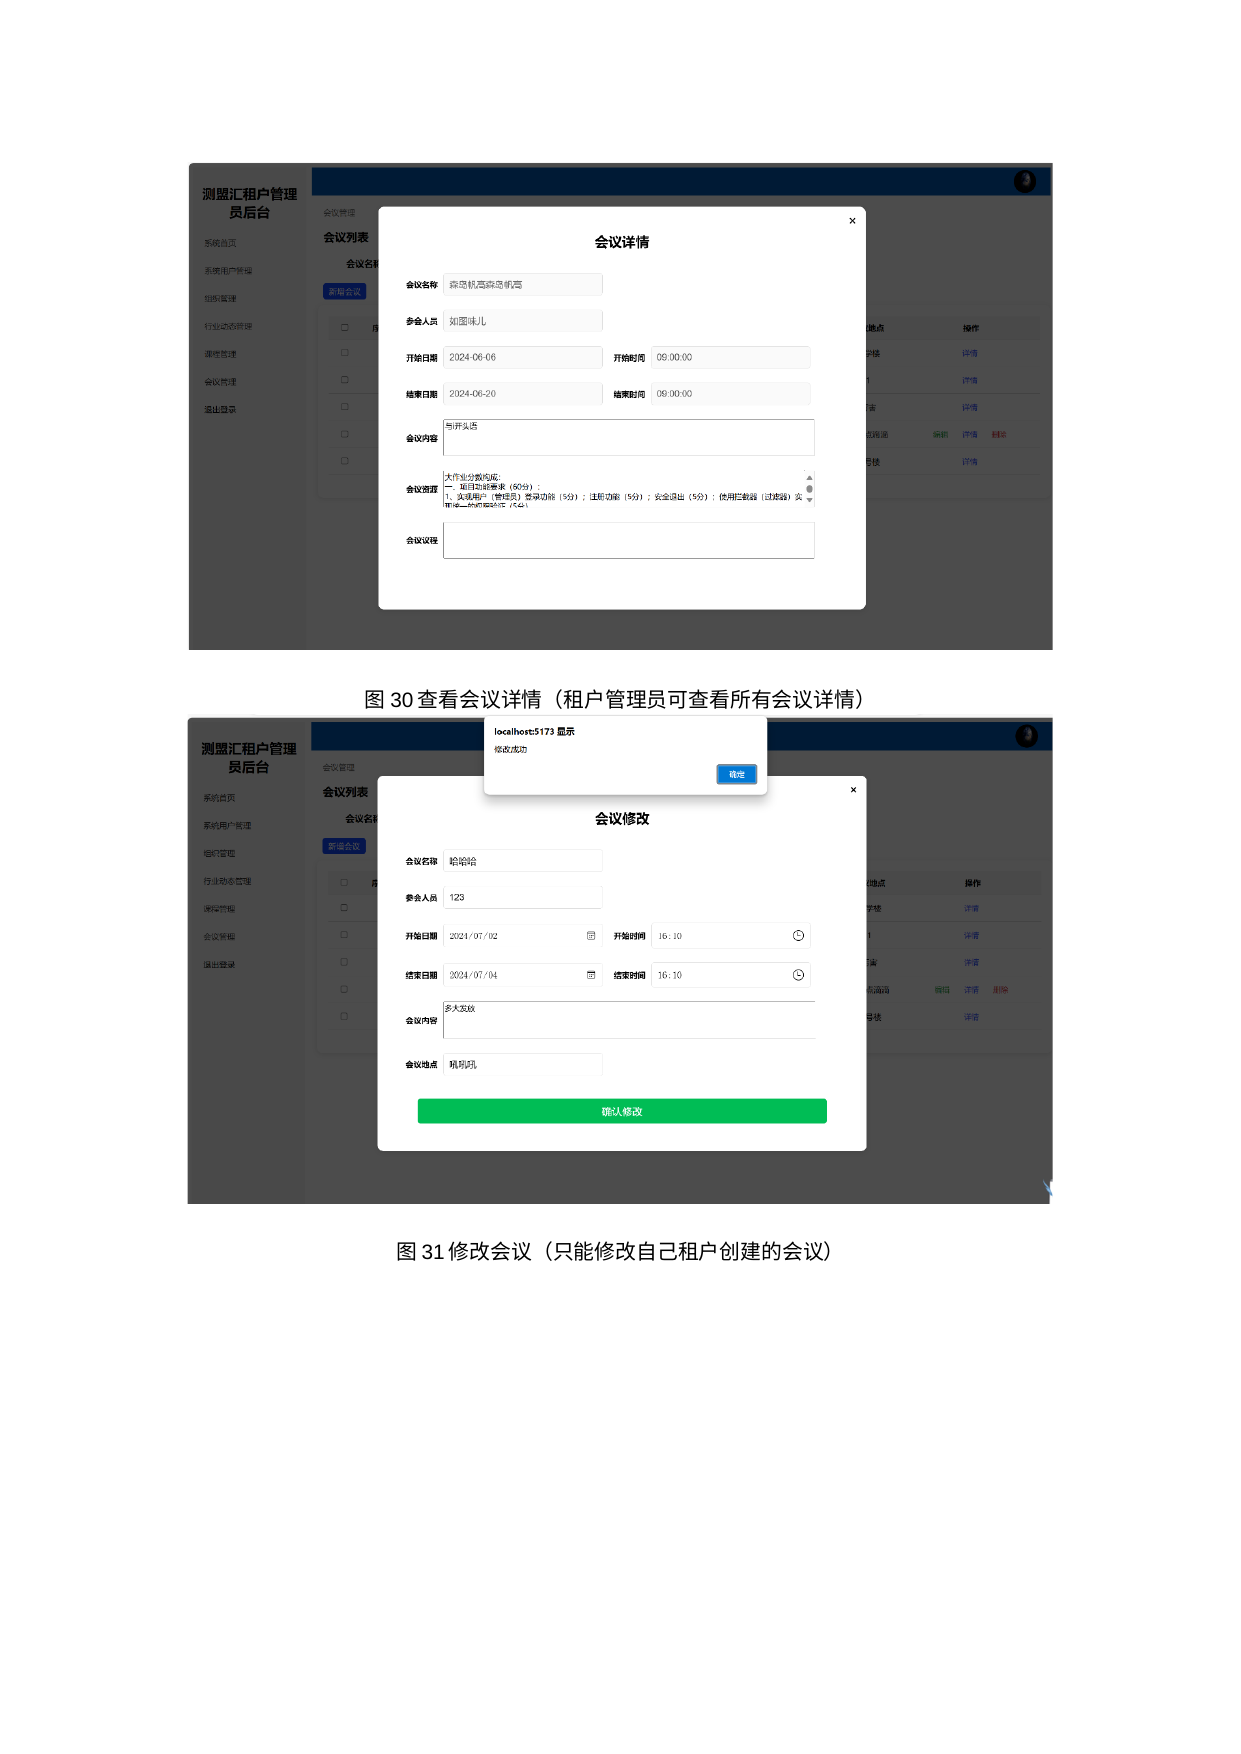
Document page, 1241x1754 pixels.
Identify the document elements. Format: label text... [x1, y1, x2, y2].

picture [187, 714, 1053, 1204]
text 图 30查看会议详情（租户管理员可查看所有会议详情） [187, 682, 1053, 714]
picture [187, 162, 1053, 650]
text 图 31修改会议（只能修改自己租户创建的会议） [187, 1234, 1053, 1267]
